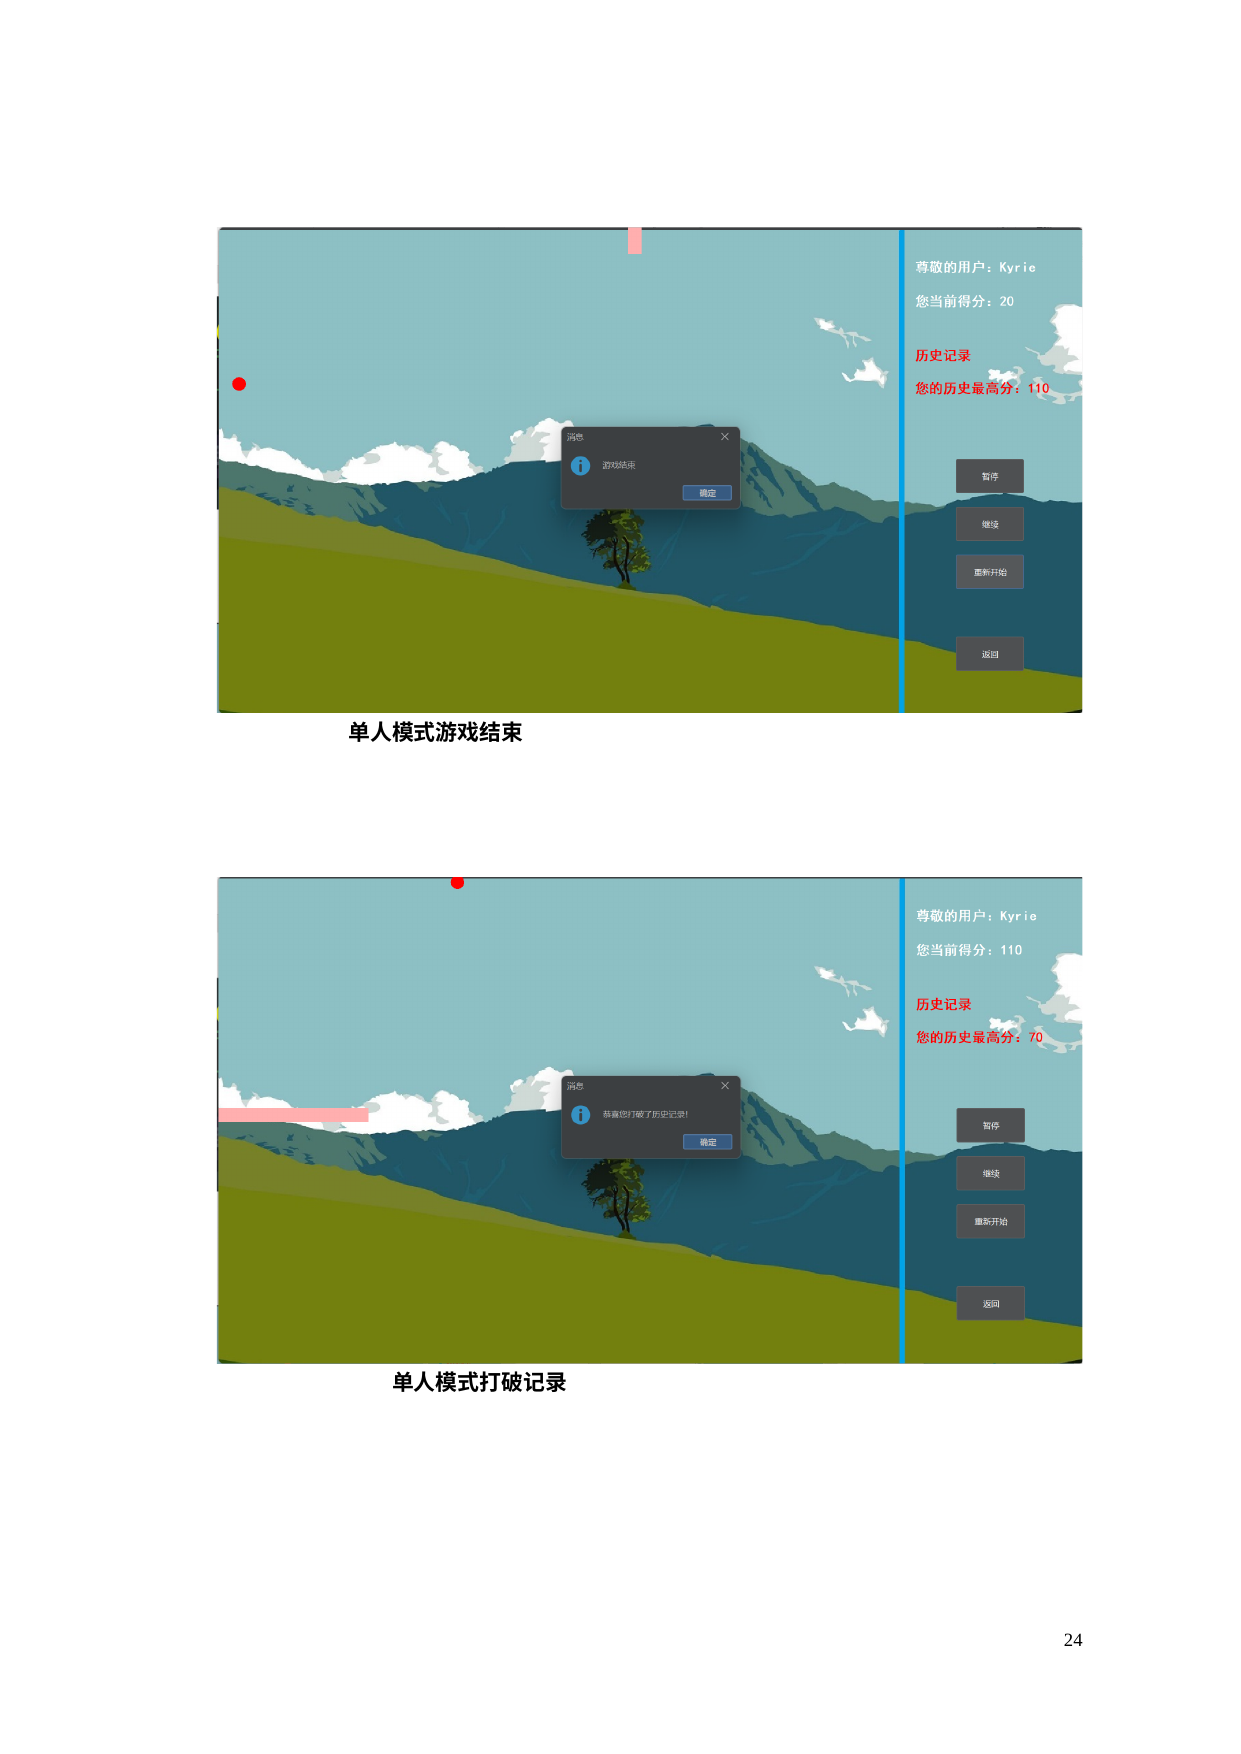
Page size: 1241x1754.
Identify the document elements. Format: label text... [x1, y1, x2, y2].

picture [216, 877, 1083, 1364]
text 单人模式打破记录 [217, 1364, 1082, 1397]
text 单人模式游戏结束 [217, 714, 1082, 747]
picture [216, 227, 1083, 713]
